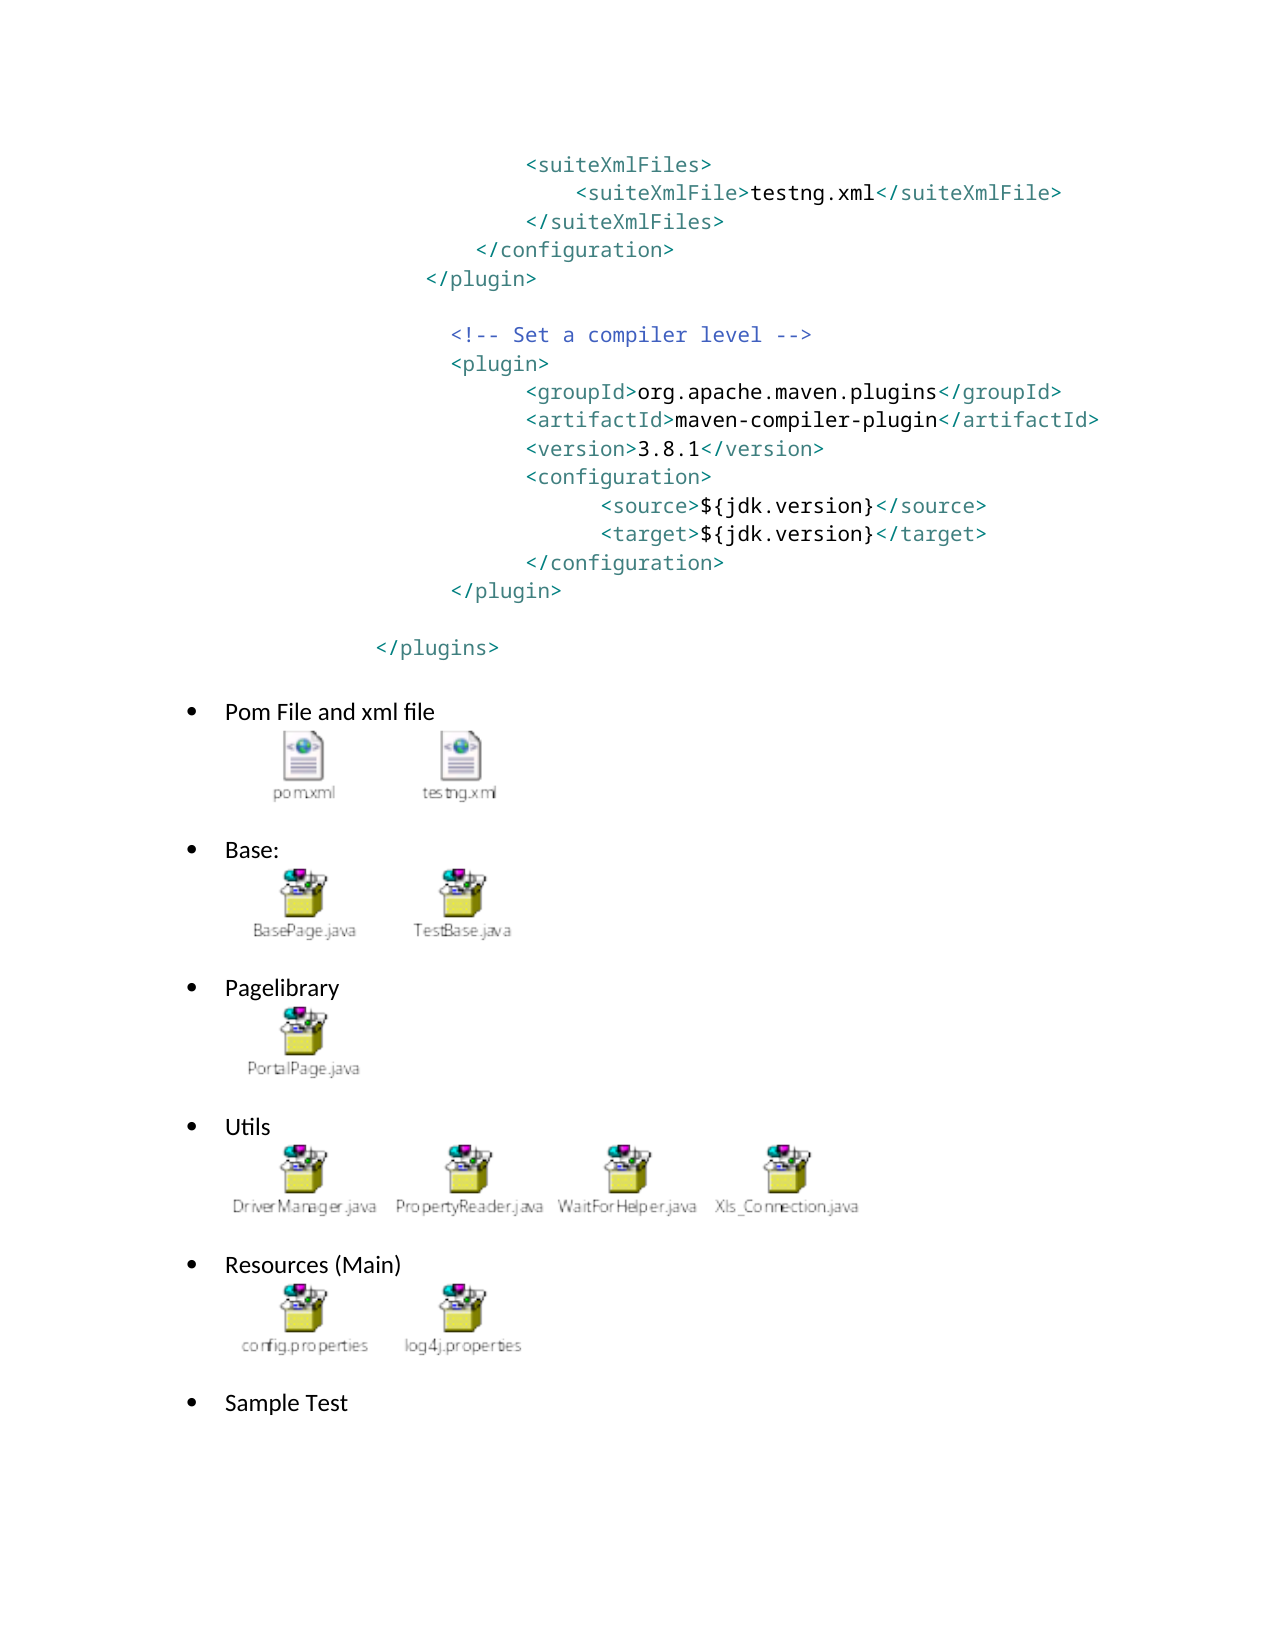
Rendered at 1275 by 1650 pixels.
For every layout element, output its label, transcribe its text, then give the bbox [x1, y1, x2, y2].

text <version>3.8.1</version> [150, 434, 1125, 462]
text </plugin> [150, 576, 1125, 604]
list Pagelibrary [187, 973, 1125, 1003]
text <artifactId>maven-compiler-plugin</artifactId> [150, 406, 1125, 434]
list </plugins> [225, 633, 1125, 661]
list Sample Test [187, 1387, 1125, 1418]
text </suiteXmlFiles> [150, 207, 1125, 235]
text </configuration> [150, 548, 1125, 576]
list Utils [187, 1111, 1125, 1141]
list Base: [187, 834, 1125, 865]
text <configuration> [150, 462, 1125, 491]
text <source>${jdk.version}</source> [150, 491, 1125, 519]
text <suiteXmlFiles> [150, 150, 1125, 178]
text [150, 377, 1125, 406]
text </configuration> [150, 235, 1125, 264]
list Resources (Main) [187, 1249, 1125, 1280]
list Pom File and xml file [187, 696, 1125, 727]
text </plugin> [150, 264, 1125, 292]
text <plugin> [150, 349, 1125, 377]
text <target>${jdk.version}</target> [150, 519, 1125, 548]
text <suiteXmlFile>testng.xml</suiteXmlFile> [150, 178, 1125, 207]
text <!-- Set a compiler level --> [150, 320, 1125, 349]
